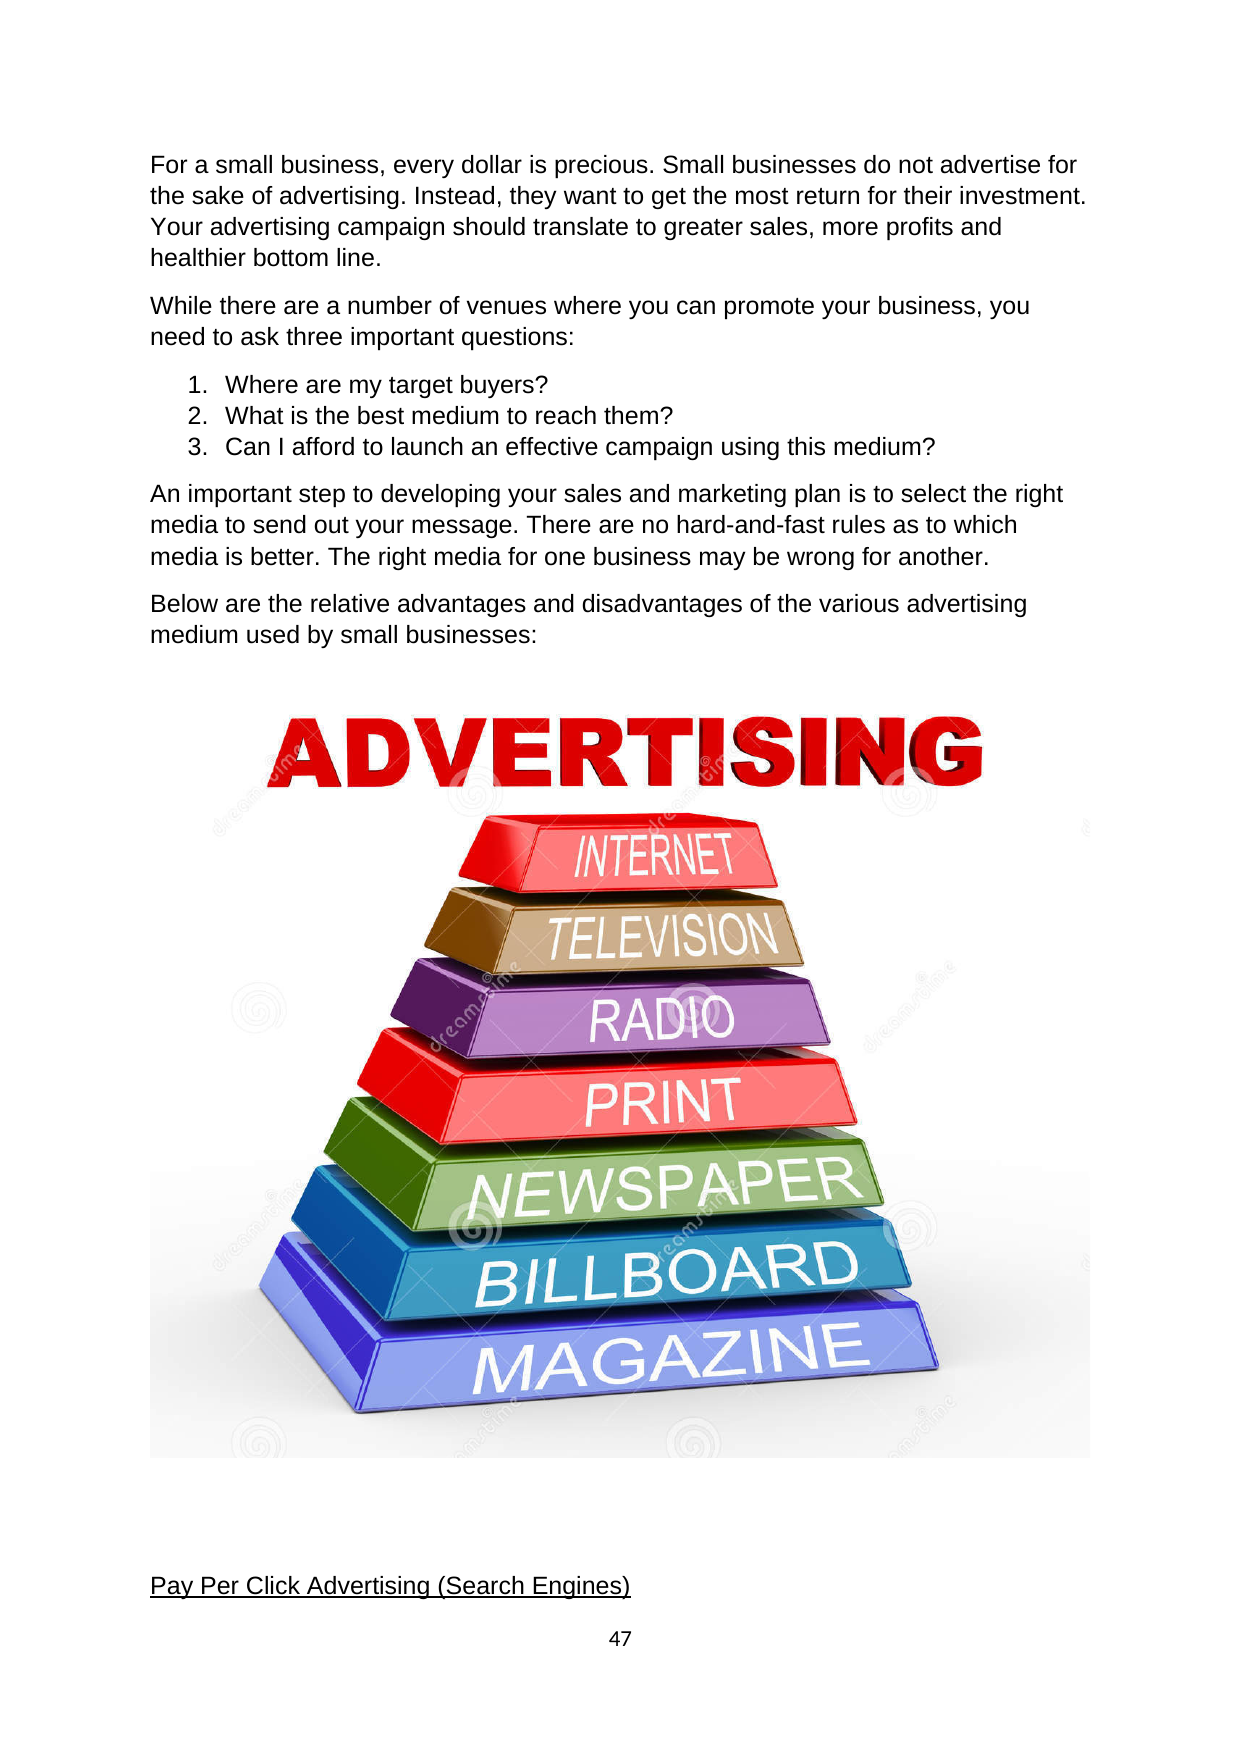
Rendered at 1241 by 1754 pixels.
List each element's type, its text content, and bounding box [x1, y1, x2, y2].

text Pay Per Click Advertising (Search Engines) [150, 1571, 1090, 1600]
text While there are a number of venues where you can promote your business, you need to ask three important questions: [150, 291, 1090, 351]
picture [150, 667, 1091, 1458]
text An important step to developing your sales and marketing plan is to select the right media to send out your message. There are no hard-and-fast rules as to which media is better. The right media for one business may be wrong for another. [150, 479, 1090, 570]
text Below are the relative advantages and disadvantages of the various advertising medium used by small businesses: [150, 589, 1090, 649]
list What is the best medium to reach them? [187, 401, 1090, 429]
list Can I afford to launch an effective campaign using this medium? [187, 432, 1090, 460]
list Where are my target buyers? [187, 369, 1090, 398]
text For a small business, every dollar is precious. Small businesses do not advertise for the sake of advertising. Instead, they want to get the most return for their investment. Your advertising campaign should translate to greater sales, more profits and healthier bottom line. [150, 150, 1090, 272]
